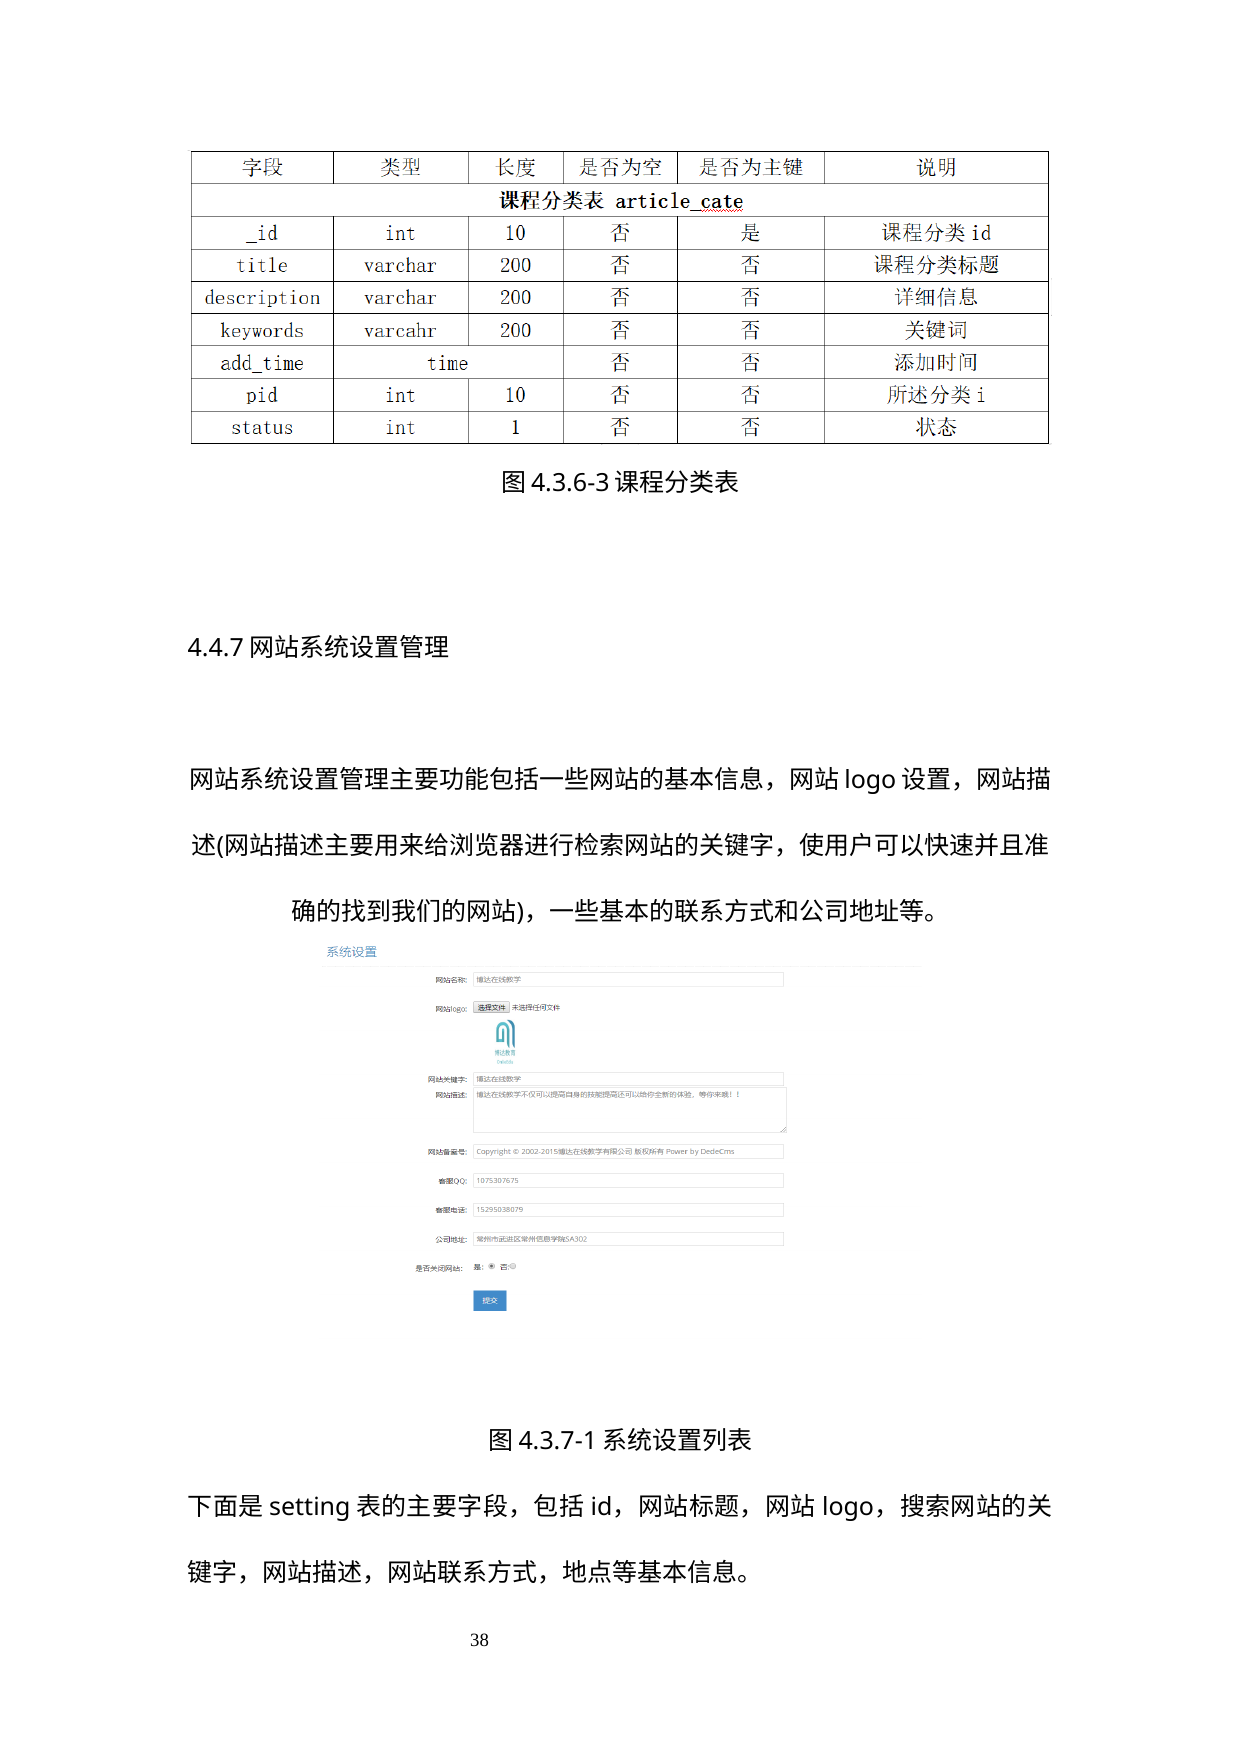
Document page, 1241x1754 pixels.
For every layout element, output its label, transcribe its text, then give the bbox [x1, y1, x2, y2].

list 图4.3.6-3课程分类表 [187, 448, 1053, 514]
list 下面是setting表的主要字段，包括id，网站标题，网站logo，搜索网站的关键字，网站描述，网站联系方式，地点等基本信息。 [187, 1471, 1053, 1603]
list 图4.3.7-1系统设置列表 [187, 1405, 1053, 1471]
list 4.4.7网站系统设置管理 [187, 613, 1053, 679]
picture [187, 150, 1052, 445]
picture [318, 943, 922, 1339]
